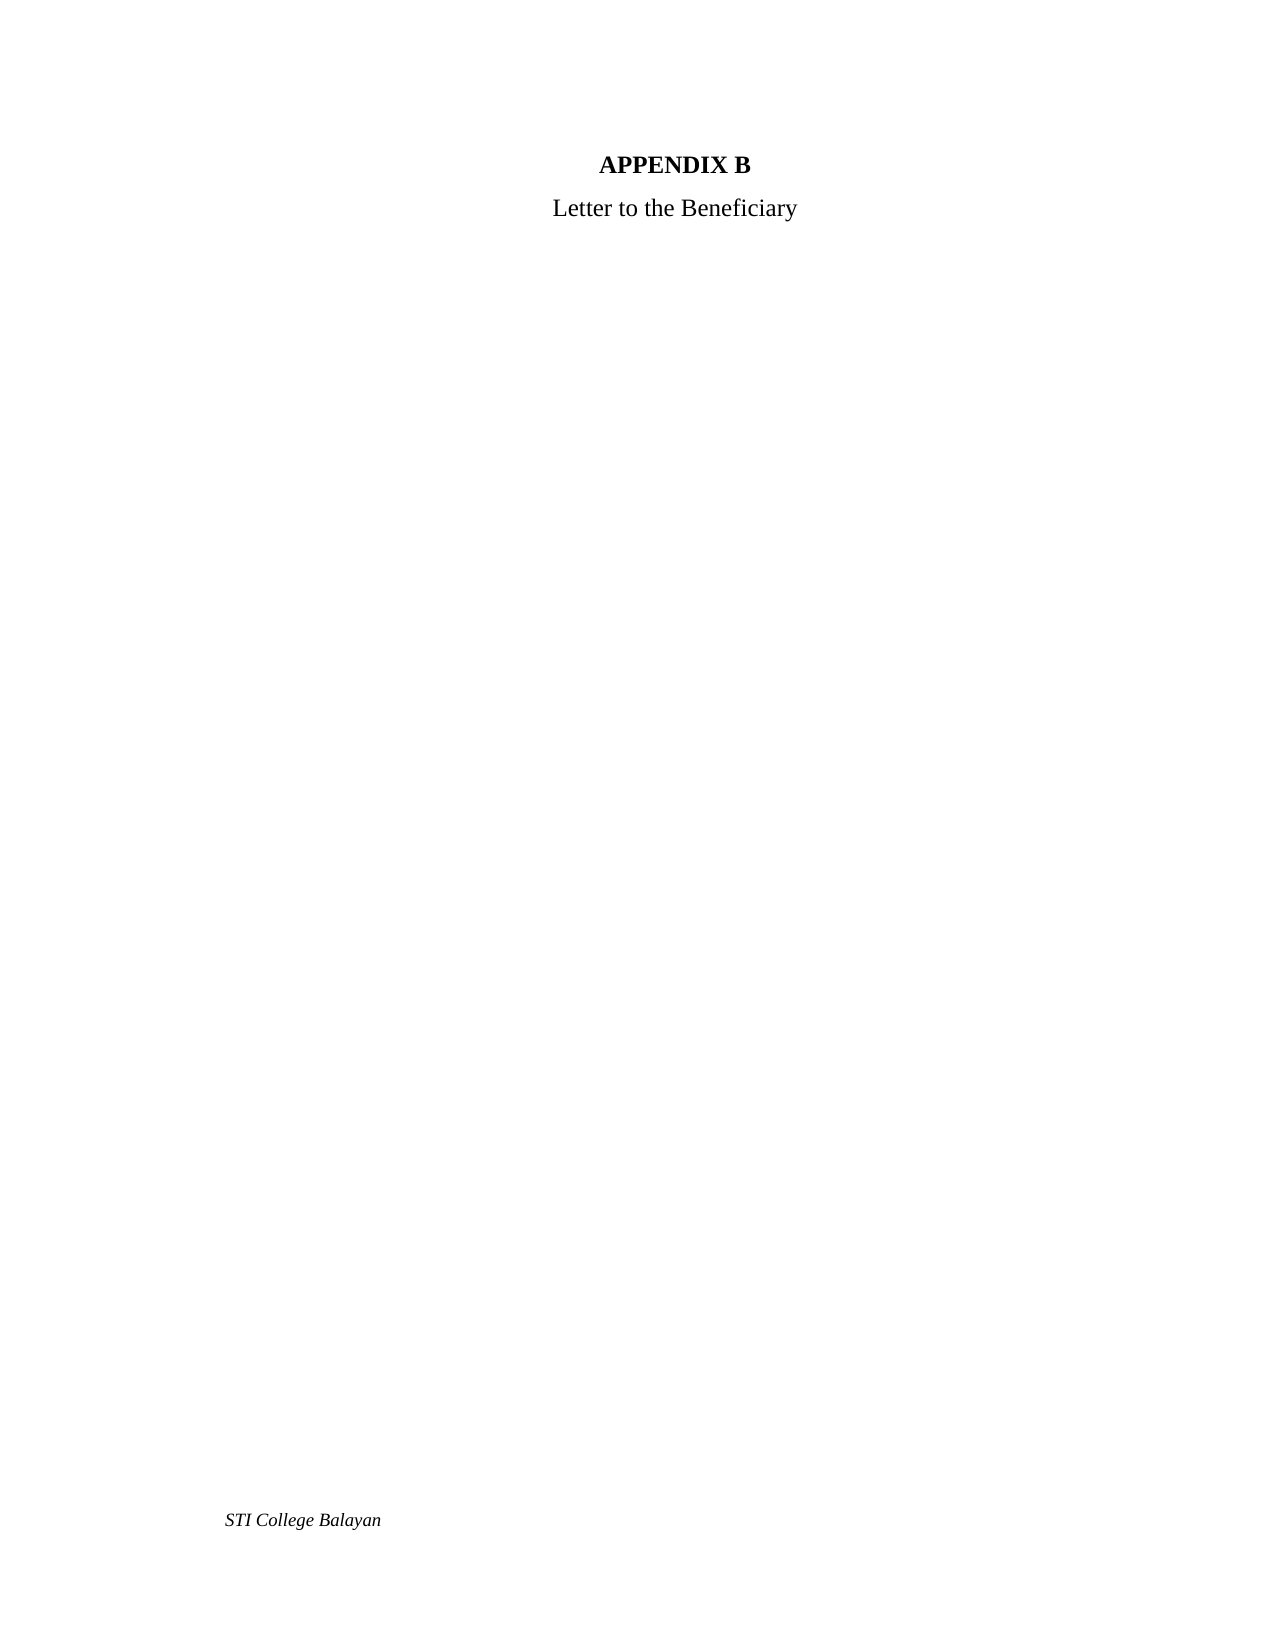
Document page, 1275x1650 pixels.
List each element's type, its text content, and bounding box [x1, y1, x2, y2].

text Letter to the Beneficiary [225, 193, 1125, 222]
text appendix B [225, 150, 1125, 179]
